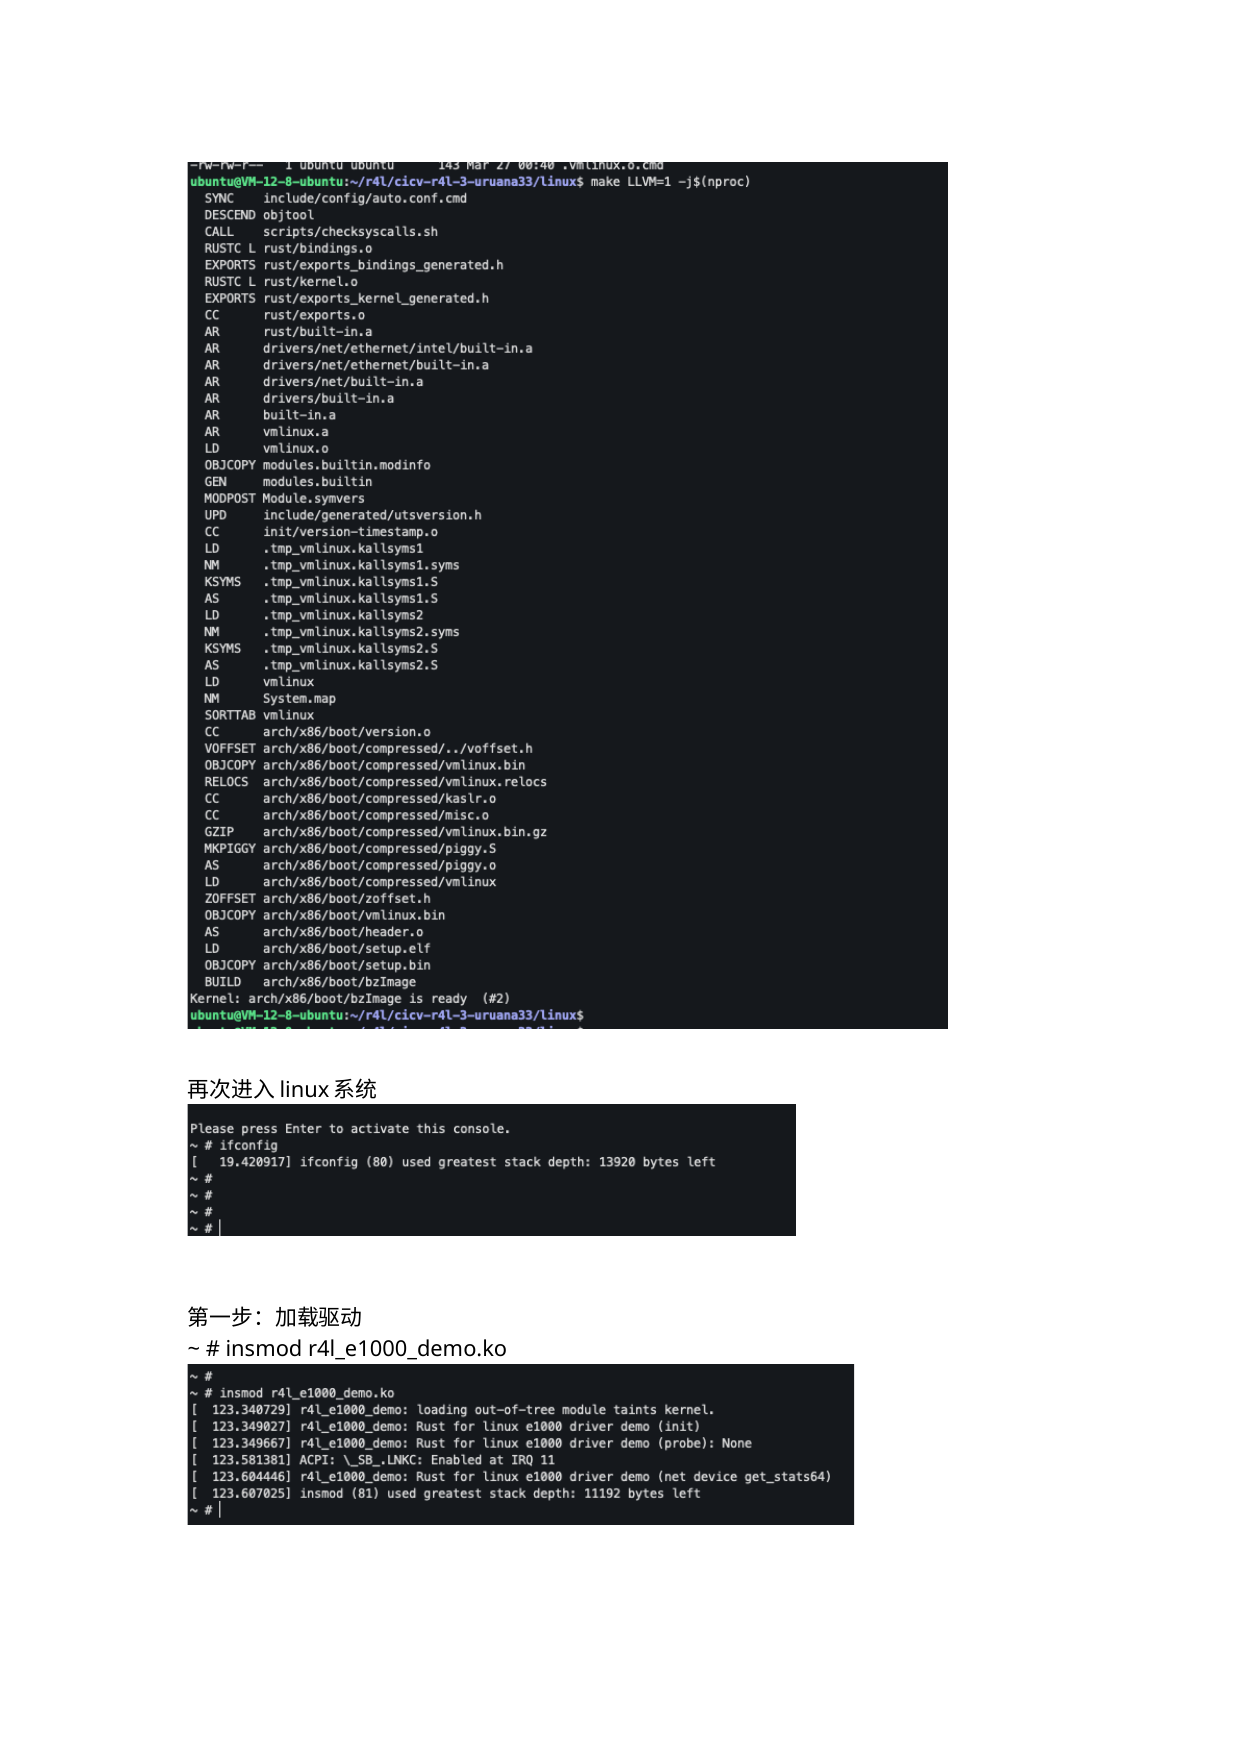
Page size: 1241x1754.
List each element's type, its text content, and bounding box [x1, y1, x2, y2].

text 第一步：加载驱动 [187, 1299, 1053, 1332]
picture [187, 1364, 855, 1525]
text 再次进入linux系统 [187, 1072, 1053, 1104]
text ~ # insmod r4l_e1000_demo.ko [187, 1332, 1053, 1364]
picture [187, 1104, 796, 1236]
picture [187, 162, 948, 1029]
